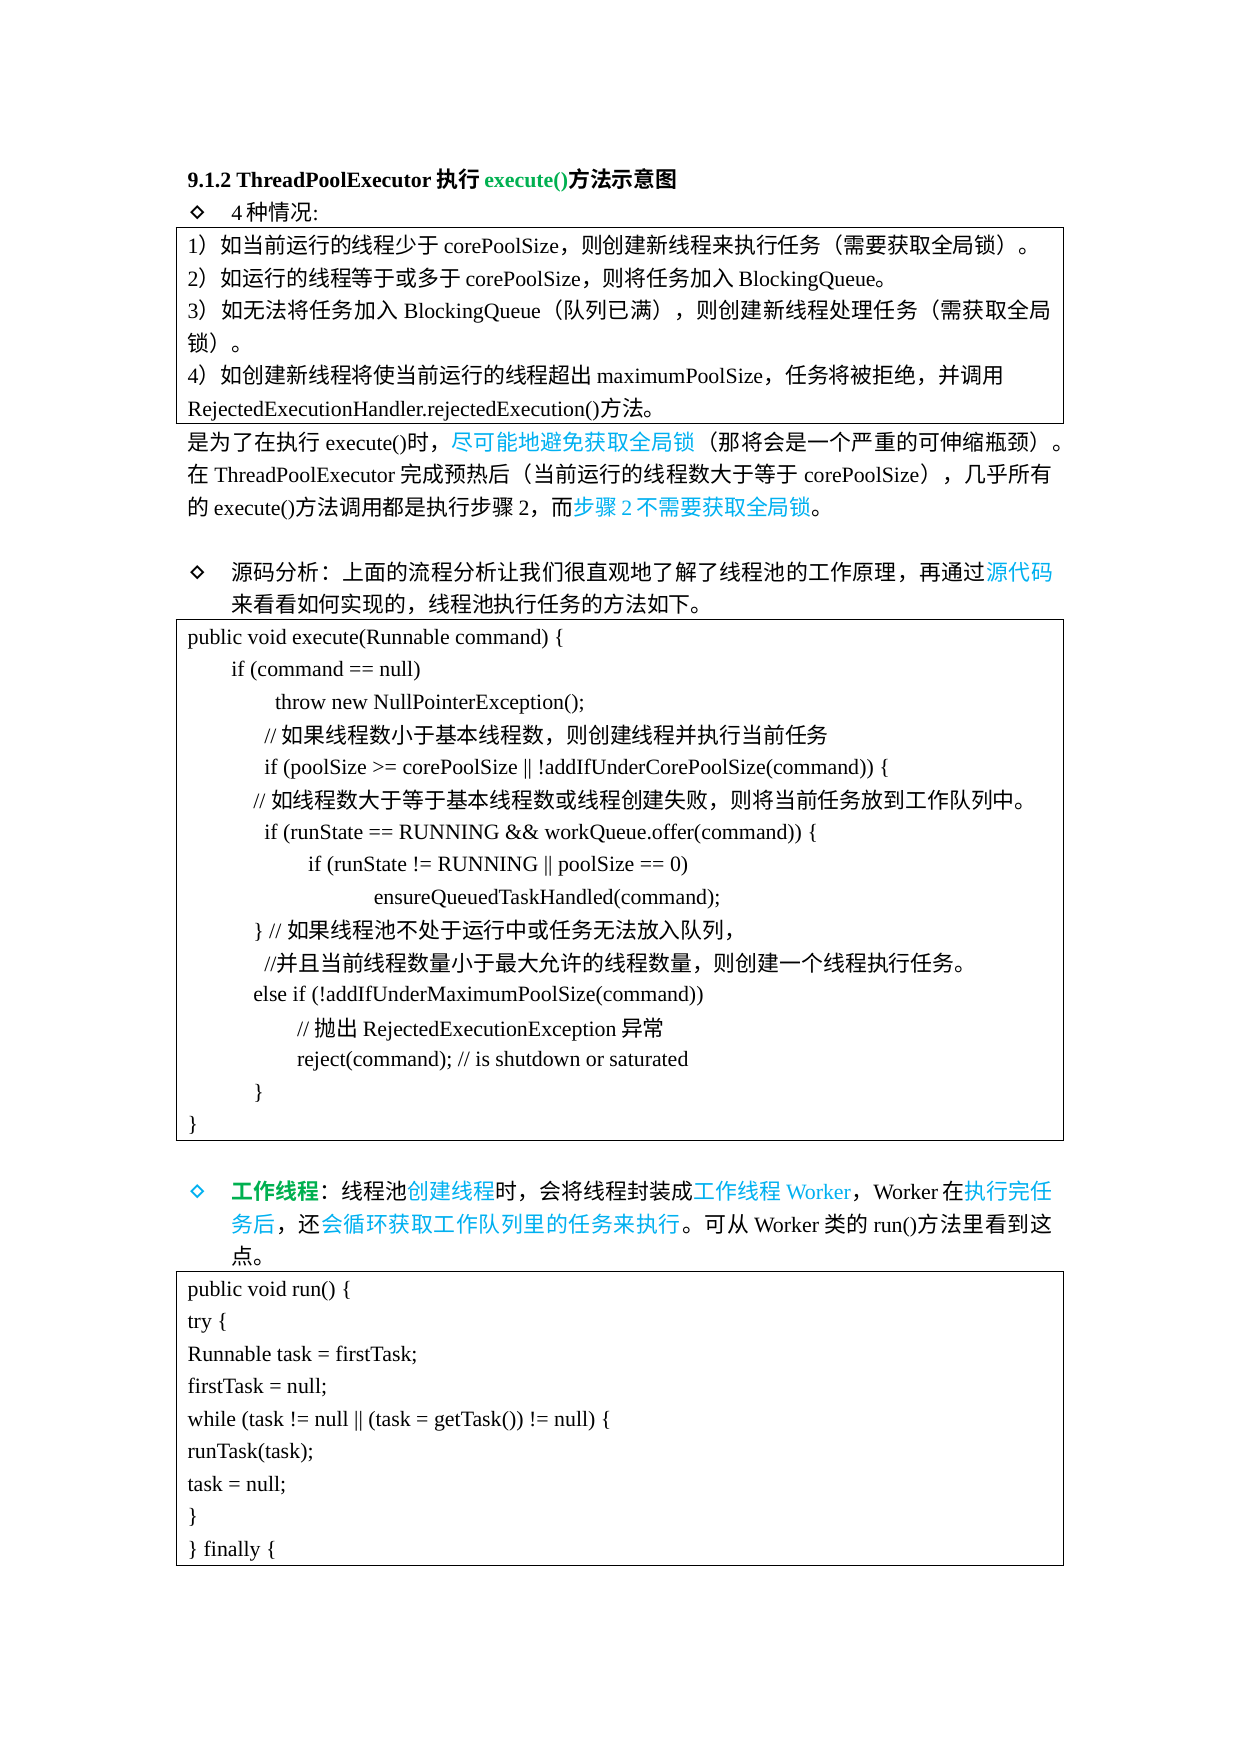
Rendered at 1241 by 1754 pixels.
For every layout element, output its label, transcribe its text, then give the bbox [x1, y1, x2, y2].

text 是为了在执行execute()时，尽可能地避免获取全局锁（那将会是一个严重的可伸缩瓶颈）。在ThreadPoolExecutor完成预热后（当前运行的线程数大于等于corePoolSize），几乎所有的execute()方法调用都是执行步骤2，而步骤2不需要获取全局锁。 [187, 424, 1053, 522]
list 4种情况: [187, 194, 1053, 227]
list 源码分析：上面的流程分析让我们很直观地了解了线程池的工作原理，再通过源代码来看看如何实现的，线程池执行任务的方法如下。 [187, 554, 1053, 619]
table_header public void execute(Runnable command) { if (command == null) throw new NullPointerException(); // 如果线程数小于基本线程数，则创建线程并执行当前任务 if (poolSize >= corePoolSize || !addIfUnderCorePoolSize(command)) { // 如线程数大于等于基本线程数或线程创建失败，则将当前任务放到工作队列中。 if (runState == RUNNING && workQueue.offer(command)) { if (runState != RUNNING || poolSize == 0) ensureQueuedTaskHandled(command); } // 如果线程池不处于运行中或任务无法放入队列， //并且当前线程数量小于最大允许的线程数量，则创建一个线程执行任务。 else if (!addIfUnderMaximumPoolSize(command)) // 抛出RejectedExecutionException异常 reject(command); // is shutdown or saturated } } [177, 620, 1063, 1140]
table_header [177, 1272, 1063, 1565]
table_header 1）如当前运行的线程少于corePoolSize，则创建新线程来执行任务（需要获取全局锁）。 2）如运行的线程等于或多于corePoolSize，则将任务加入BlockingQueue。 3）如无法将任务加入BlockingQueue（队列已满），则创建新线程处理任务（需获取全局锁）。 4）如创建新线程将使当前运行的线程超出maximumPoolSize，任务将被拒绝，并调用 RejectedExecutionHandler.rejectedExecution()方法。 [177, 228, 1063, 423]
list 工作线程：线程池创建线程时，会将线程封装成工作线程Worker，Worker在执行完任务后，还会循环获取工作队列里的任务来执行。可从Worker类的run()方法里看到这点。 [187, 1174, 1053, 1271]
text 9.1.2 ThreadPoolExecutor执行execute()方法示意图 [187, 162, 1053, 194]
